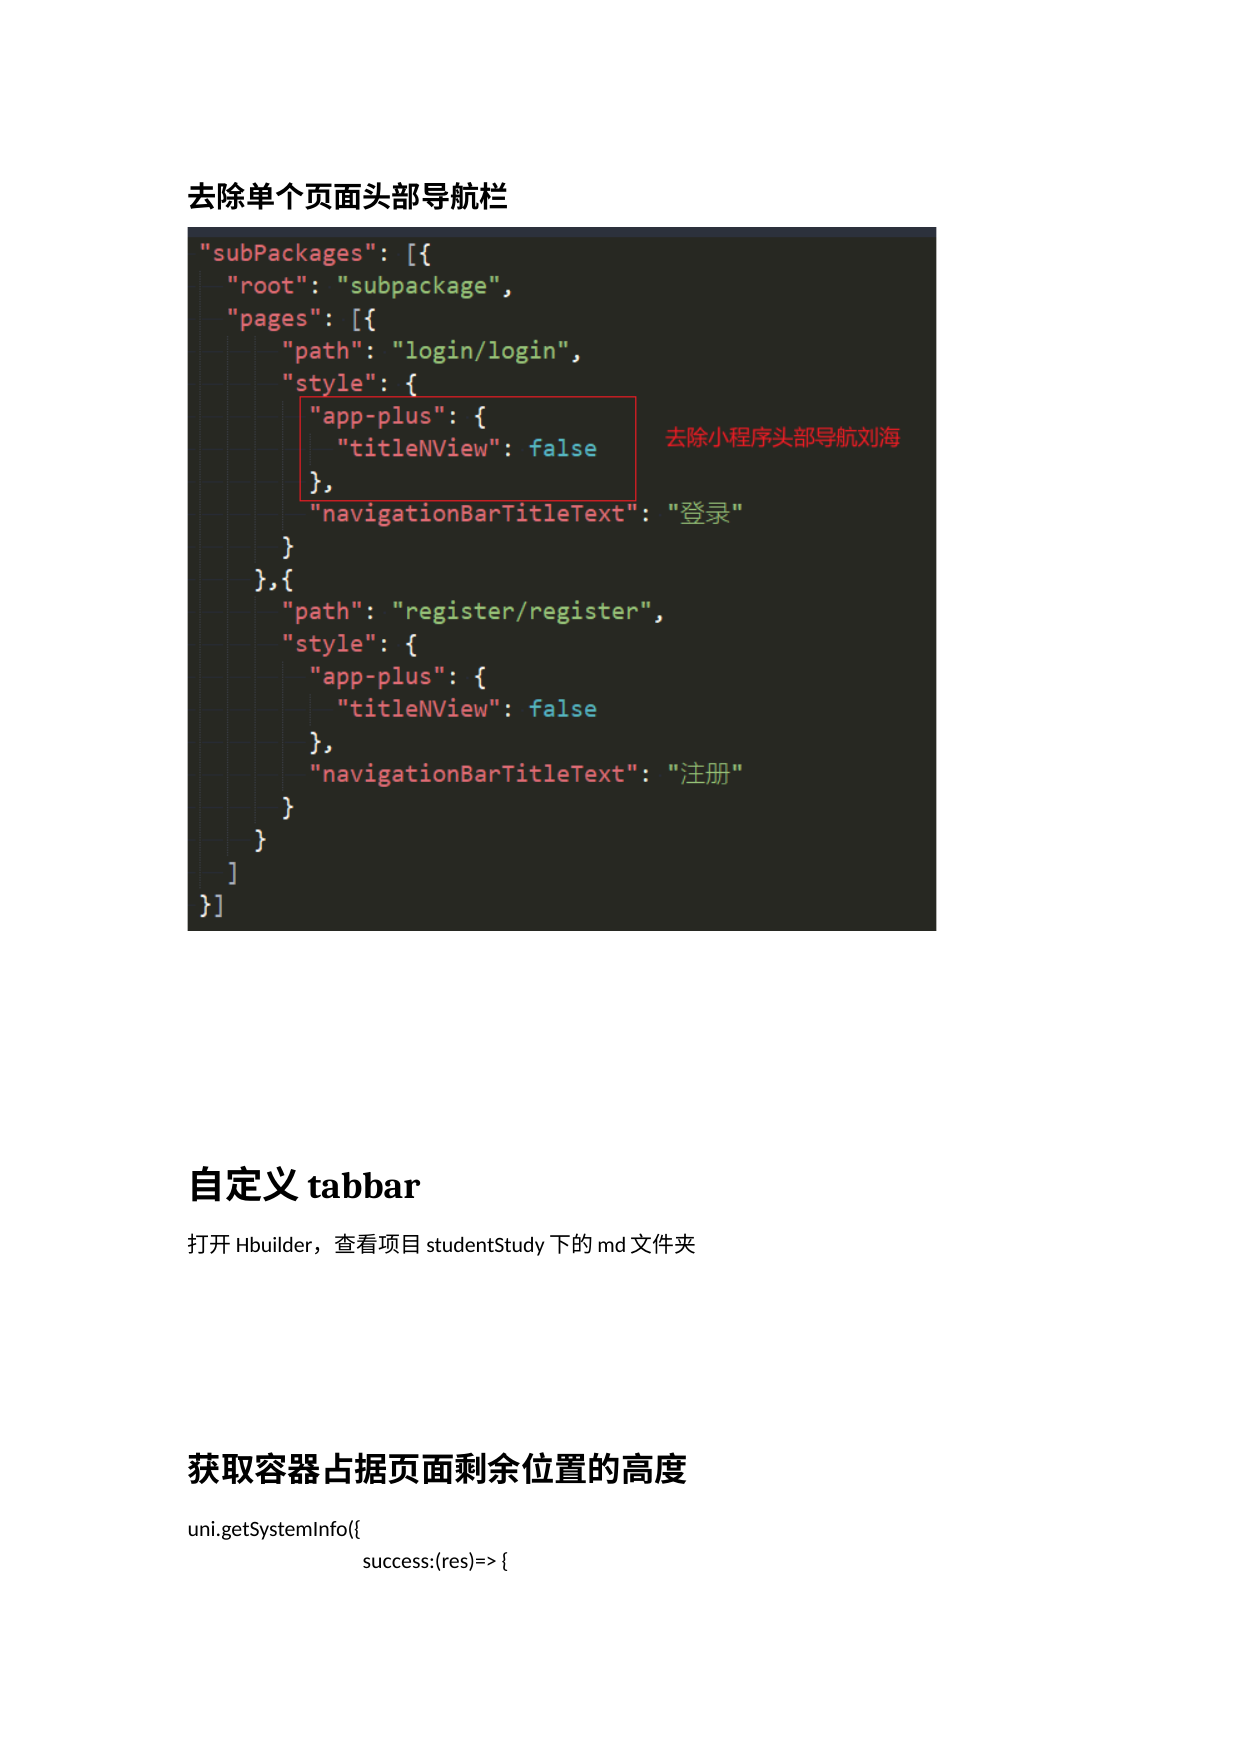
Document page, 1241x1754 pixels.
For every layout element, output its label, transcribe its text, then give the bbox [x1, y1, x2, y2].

subtitle 获取容器占据页面剩余位置的高度 [187, 1434, 1053, 1499]
picture [187, 227, 937, 931]
text 打开Hbuilder，查看项目studentStudy下的md文件夹 [187, 1227, 1053, 1259]
text uni.getSystemInfo({ [187, 1512, 1053, 1544]
subtitle 去除单个页面头部导航栏 [187, 162, 1053, 227]
subtitle 自定义tabbar [187, 1149, 1053, 1214]
text success:(res)=> { [187, 1544, 1053, 1577]
